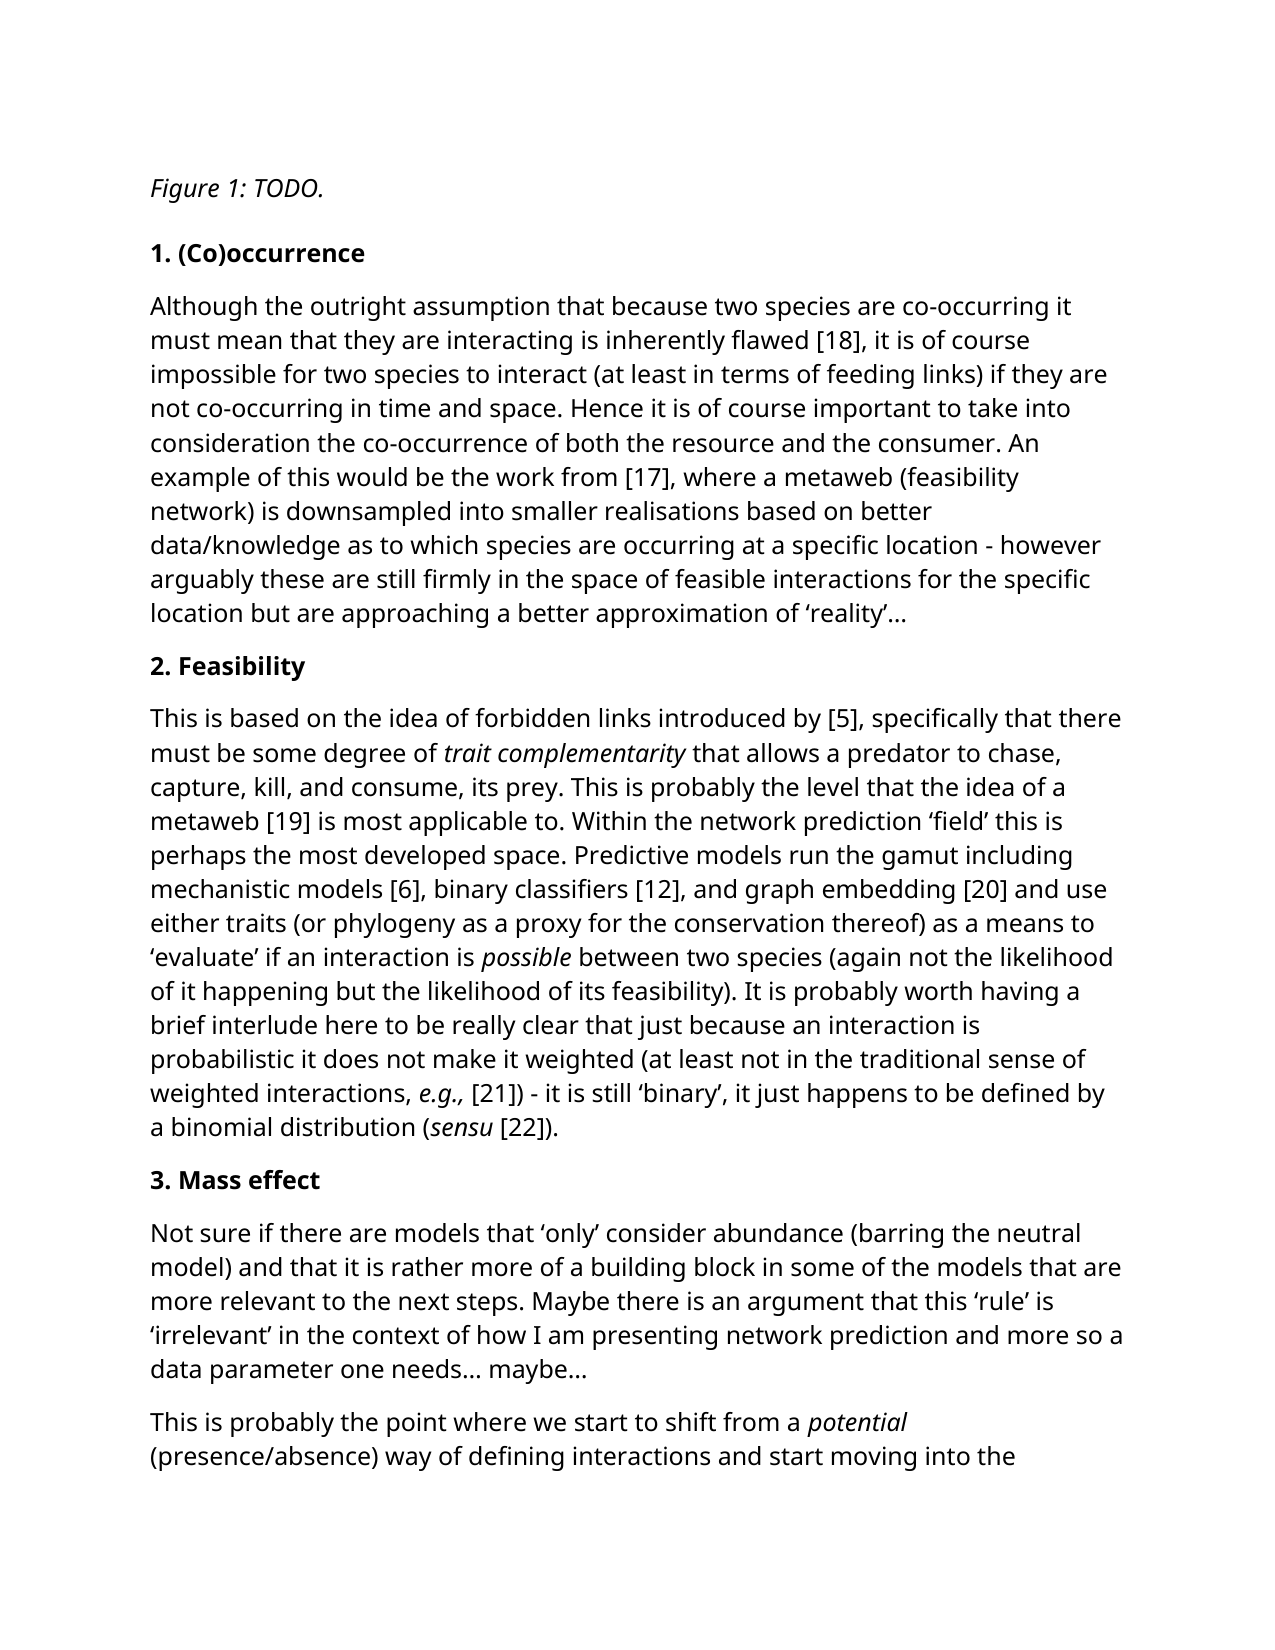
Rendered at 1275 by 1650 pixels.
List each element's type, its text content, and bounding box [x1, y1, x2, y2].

text Not sure if there are models that ‘only’ consider abundance (barring the neutral model) and that it is rather more of a building block in some of the models that are more relevant to the next steps. Maybe there is an argument that this ‘rule’ is ‘irrelevant’ in the context of how I am presenting network prediction and more so a data parameter one needs… maybe… [150, 1216, 1125, 1386]
text 2. Feasibility [150, 648, 1125, 682]
text 3. Mass effect [150, 1163, 1125, 1197]
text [150, 1404, 1125, 1473]
table_header Figure 1: TODO. [139, 150, 1114, 217]
text 1. (Co)occurrence [150, 236, 1125, 270]
text Although the outright assumption that because two species are co-occurring it must mean that they are interacting is inherently flawed [18], it is of course impossible for two species to interact (at least in terms of feeding links) if they are not co-occurring in time and space. Hence it is of course important to take into consideration the co-occurrence of both the resource and the consumer. An example of this would be the work from [17], where a metaweb (feasibility network) is downsampled into smaller realisations based on better data/knowledge as to which species are occurring at a specific location - however arguably these are still firmly in the space of feasible interactions for the specific location but are approaching a better approximation of ‘reality’… [150, 289, 1125, 629]
text This is based on the idea of forbidden links introduced by [5], specifically that there must be some degree of trait complementarity that allows a predator to chase, capture, kill, and consume, its prey. This is probably the level that the idea of a metaweb [19] is most applicable to. Within the network prediction ‘field’ this is perhaps the most developed space. Predictive models run the gamut including mechanistic models [6], binary classifiers [12], and graph embedding [20] and use either traits (or phylogeny as a proxy for the conservation thereof) as a means to ‘evaluate’ if an interaction is possible between two species (again not the likelihood of it happening but the likelihood of its feasibility). It is probably worth having a brief interlude here to be really clear that just because an interaction is probabilistic it does not make it weighted (at least not in the traditional sense of weighted interactions, e.g., [21]) - it is still ‘binary’, it just happens to be defined by a binomial distribution (sensu [22]). [150, 701, 1125, 1144]
